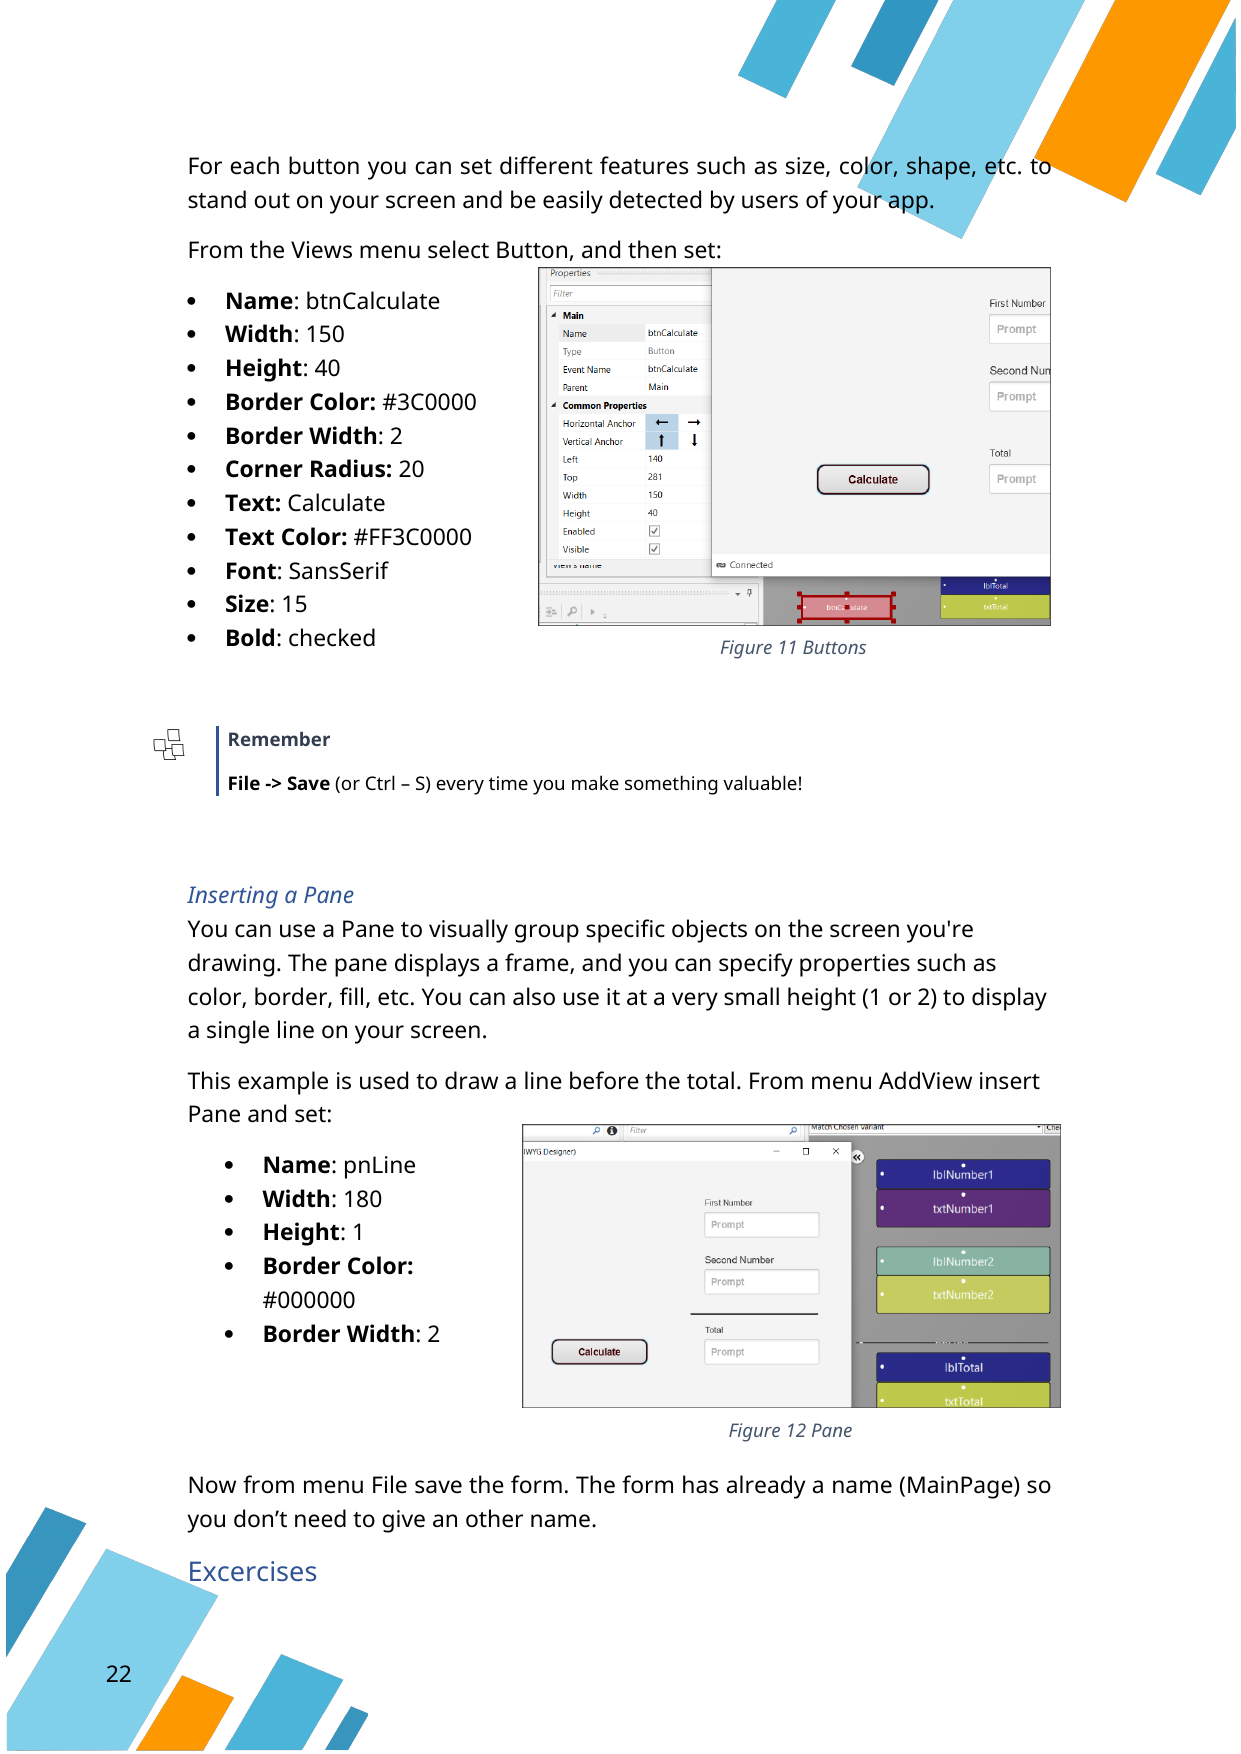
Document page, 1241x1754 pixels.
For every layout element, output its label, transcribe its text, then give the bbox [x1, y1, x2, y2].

list Width: 180 [225, 1182, 522, 1214]
list Name: btnCalculate [187, 284, 538, 316]
list Height: 40 [187, 352, 538, 383]
text Now from menu File save the form. The form has already a name (MainPage) so you don’t need to give an other name. [187, 1469, 1053, 1534]
list Corner Radius: 20 [187, 453, 538, 484]
list Text Color: #FF3C0000 [187, 521, 538, 552]
list Border Color: #3C0000 [187, 386, 538, 417]
list Width: 150 [187, 318, 538, 349]
picture [738, 0, 1236, 239]
text From the Views menu select Button, and then set: [187, 234, 1053, 265]
subtitle Inserting a Pane [187, 879, 1053, 910]
list Border Color: #000000 [225, 1250, 522, 1315]
picture [151, 727, 187, 763]
picture [522, 1124, 1061, 1408]
list Font: SansSerif [187, 554, 538, 586]
list Bold: checked [187, 622, 1053, 653]
subtitle Excercises [187, 1553, 1053, 1590]
list Height: 1 [225, 1216, 522, 1247]
list Border Width: 2 [225, 1317, 522, 1349]
list Text: Calculate [187, 487, 538, 518]
list Size: 15 [187, 588, 538, 619]
picture [6, 1507, 368, 1751]
list Name: pnLine [225, 1149, 522, 1180]
picture [538, 267, 1051, 626]
text For each button you can set different features such as size, color, shape, etc. to stand out on your screen and be easily detected by users of your app. [187, 150, 1053, 215]
text You can use a Pane to visually group specific objects on the screen you're drawing. The pane displays a frame, and you can specify properties such as color, border, fill, etc. You can also use it at a very small height (1 or 2) to display a single line on your screen. [187, 913, 1053, 1045]
list Border Width: 2 [187, 419, 538, 451]
text This example is used to draw a line before the total. From menu AddView insert Pane and set: [187, 1064, 1053, 1129]
